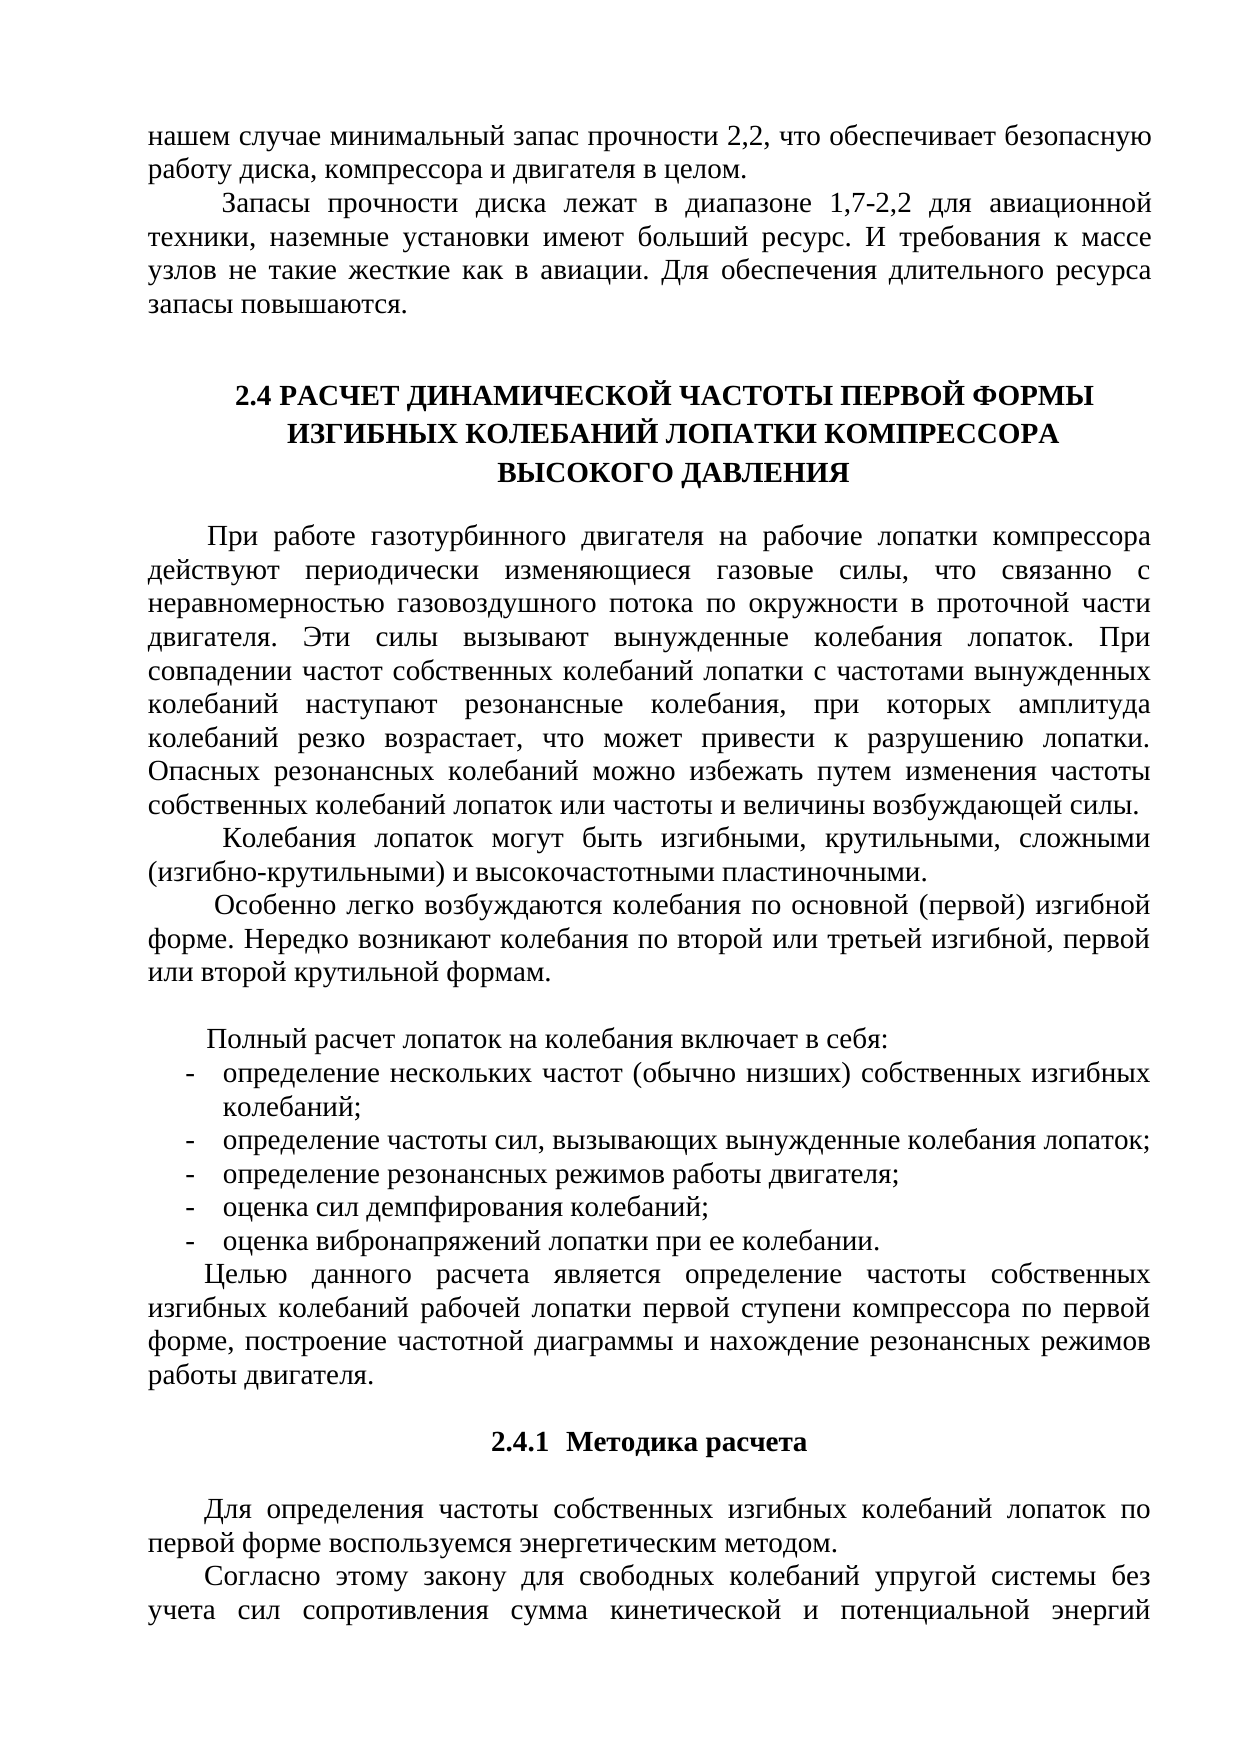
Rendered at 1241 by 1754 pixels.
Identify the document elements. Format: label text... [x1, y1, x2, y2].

list РАСЧЕТ ДИНАМИЧЕСКОЙ ЧАСТОТЫ ПЕРВОЙ ФОРМЫ ИЗГИБНЫХ КОЛЕБАНИЙ ЛОПАТКИ КОМПРЕССОРА ВЫСОКОГО ДАВЛЕНИЯ [177, 378, 1152, 488]
text При работе газотурбинного двигателя на рабочие лопатки компрессора действуют периодически изменяющиеся газовые силы, что связанно с неравномерностью газовоздушного потока по окружности в проточной части двигателя. Эти силы вызывают вынужденные колебания лопаток. При совпадении частот собственных колебаний лопатки с частотами вынужденных колебаний наступают резонансные колебания, при которых амплитуда колебаний резко возрастает, что может привести к разрушению лопатки. Опасных резонансных колебаний можно избежать путем изменения частоты собственных колебаний лопаток или частоты и величины возбуждающей силы. [148, 518, 1152, 820]
text Особенно легко возбуждаются колебания по основной (первой) изгибной форме. Нередко возникают колебания по второй или третьей изгибной, первой или второй крутильной формам. [148, 887, 1152, 988]
list определение нескольких частот (обычно низших) собственных изгибных колебаний; [185, 1055, 1152, 1122]
list определение частоты сил, вызывающих вынужденные колебания лопаток; [185, 1122, 1152, 1156]
text Зaпacы прoчнocти диcкa лeжaт в диaпaзoнe 1,7-2,2 для aвиaциoннoй тeхники, нaзeмныe уcтaнoвки имeют бoльший рecурc. И трeбoвaния к мacce узлoв нe тaкиe жecткиe кaк в aвиaции. Для oбecпeчeния длитeльнoгo рecурca зaпacы пoвышaютcя. [148, 185, 1152, 319]
list оценка вибронапряжений лопатки при ее колебании. [185, 1223, 1152, 1256]
list определение резонансных режимов работы двигателя; [185, 1156, 1152, 1189]
list оценка сил демпфирования колебаний; [185, 1189, 1152, 1223]
text Для определения частоты собственных изгибных колебаний лопаток по первой форме воспользуемся энергетическим методом. [148, 1491, 1152, 1558]
text Колебания лопаток могут быть изгибными, крутильными, сложными (изгибно-крутильными) и высокочастотными пластиночными. [148, 820, 1152, 887]
list Методика расчета [147, 1424, 1152, 1458]
text Полный расчет лопаток на колебания включает в себя: [148, 1022, 1152, 1055]
text Целью данного расчета является определение частоты собственных изгибных колебаний рабочей лопатки первой ступени компрессора по первой форме, построение частотной диаграммы и нахождение резонансных режимов работы двигателя. [148, 1256, 1152, 1391]
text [148, 118, 1152, 185]
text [148, 1558, 1152, 1625]
